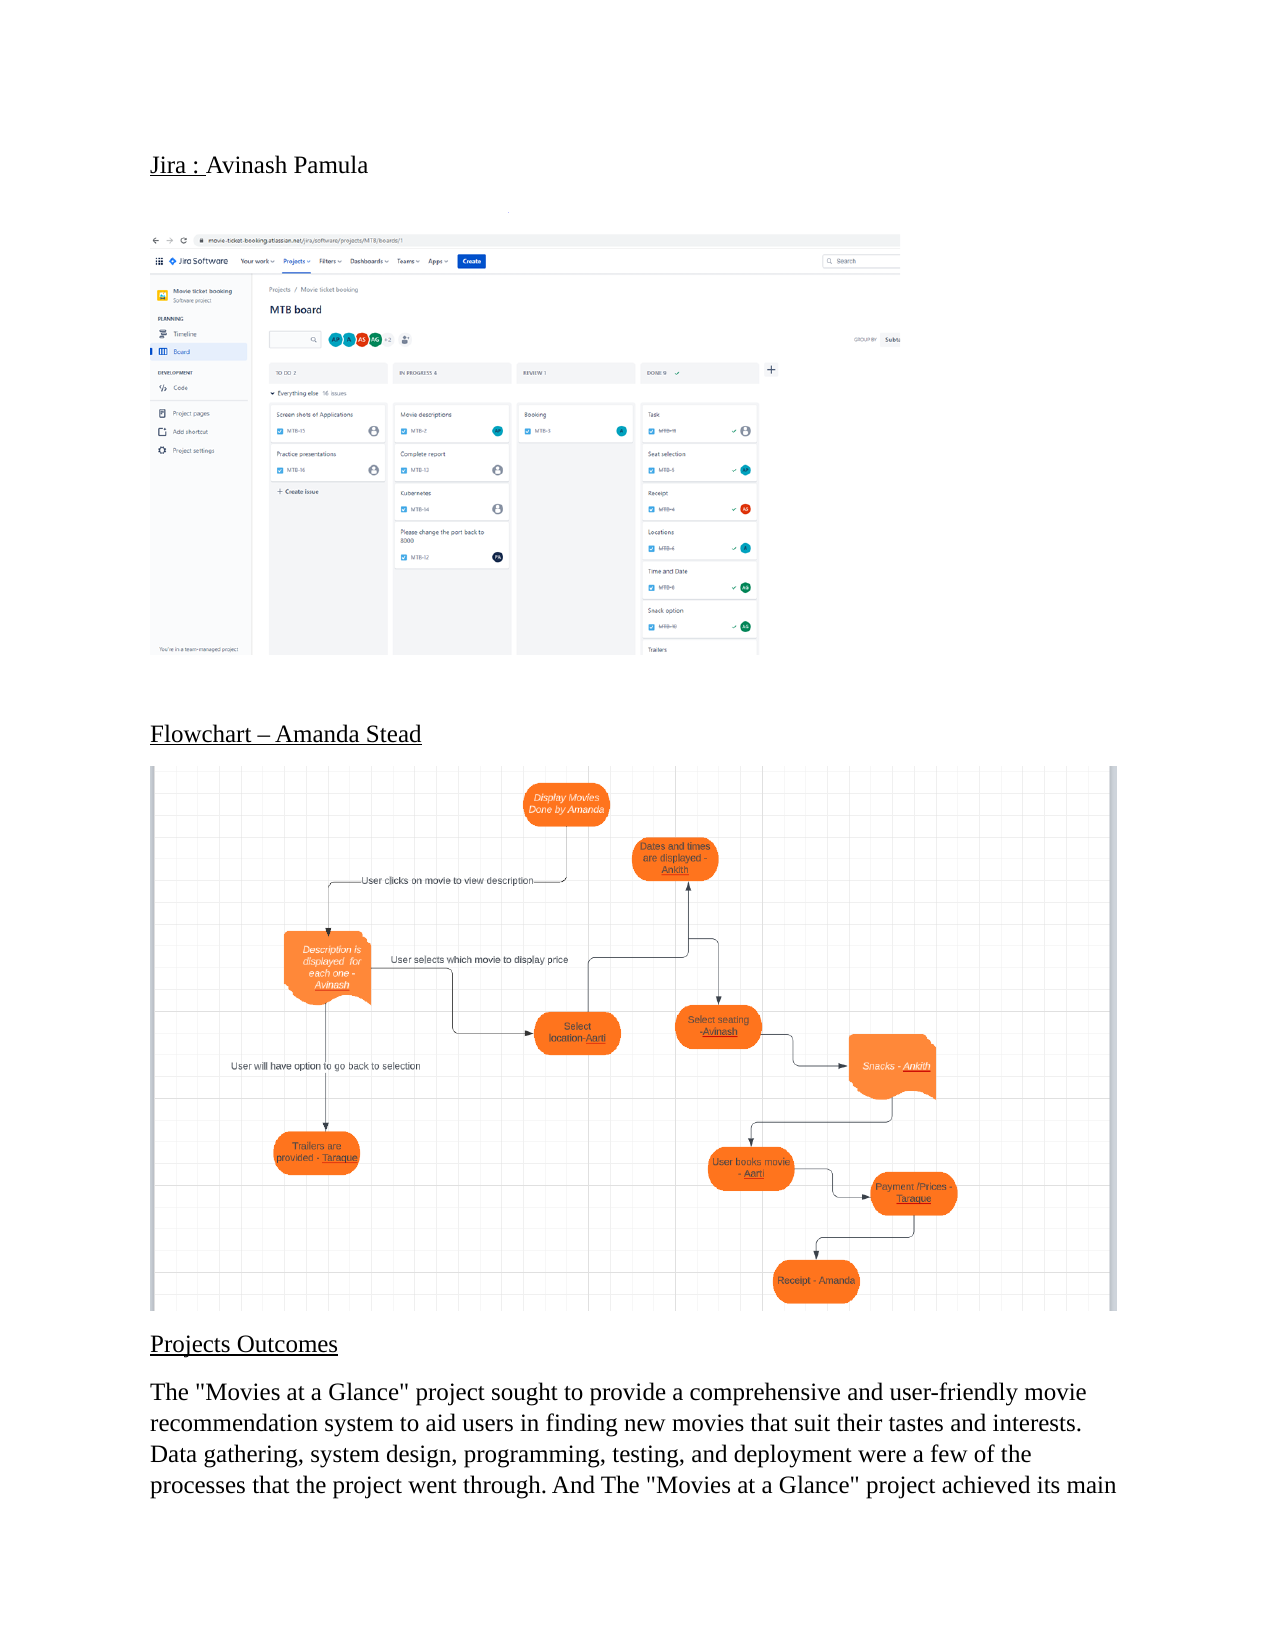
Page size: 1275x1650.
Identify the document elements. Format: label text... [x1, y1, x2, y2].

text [150, 1377, 1125, 1499]
text Projects Outcomes [150, 1329, 1125, 1358]
picture [150, 212, 901, 655]
picture [150, 766, 1117, 1311]
